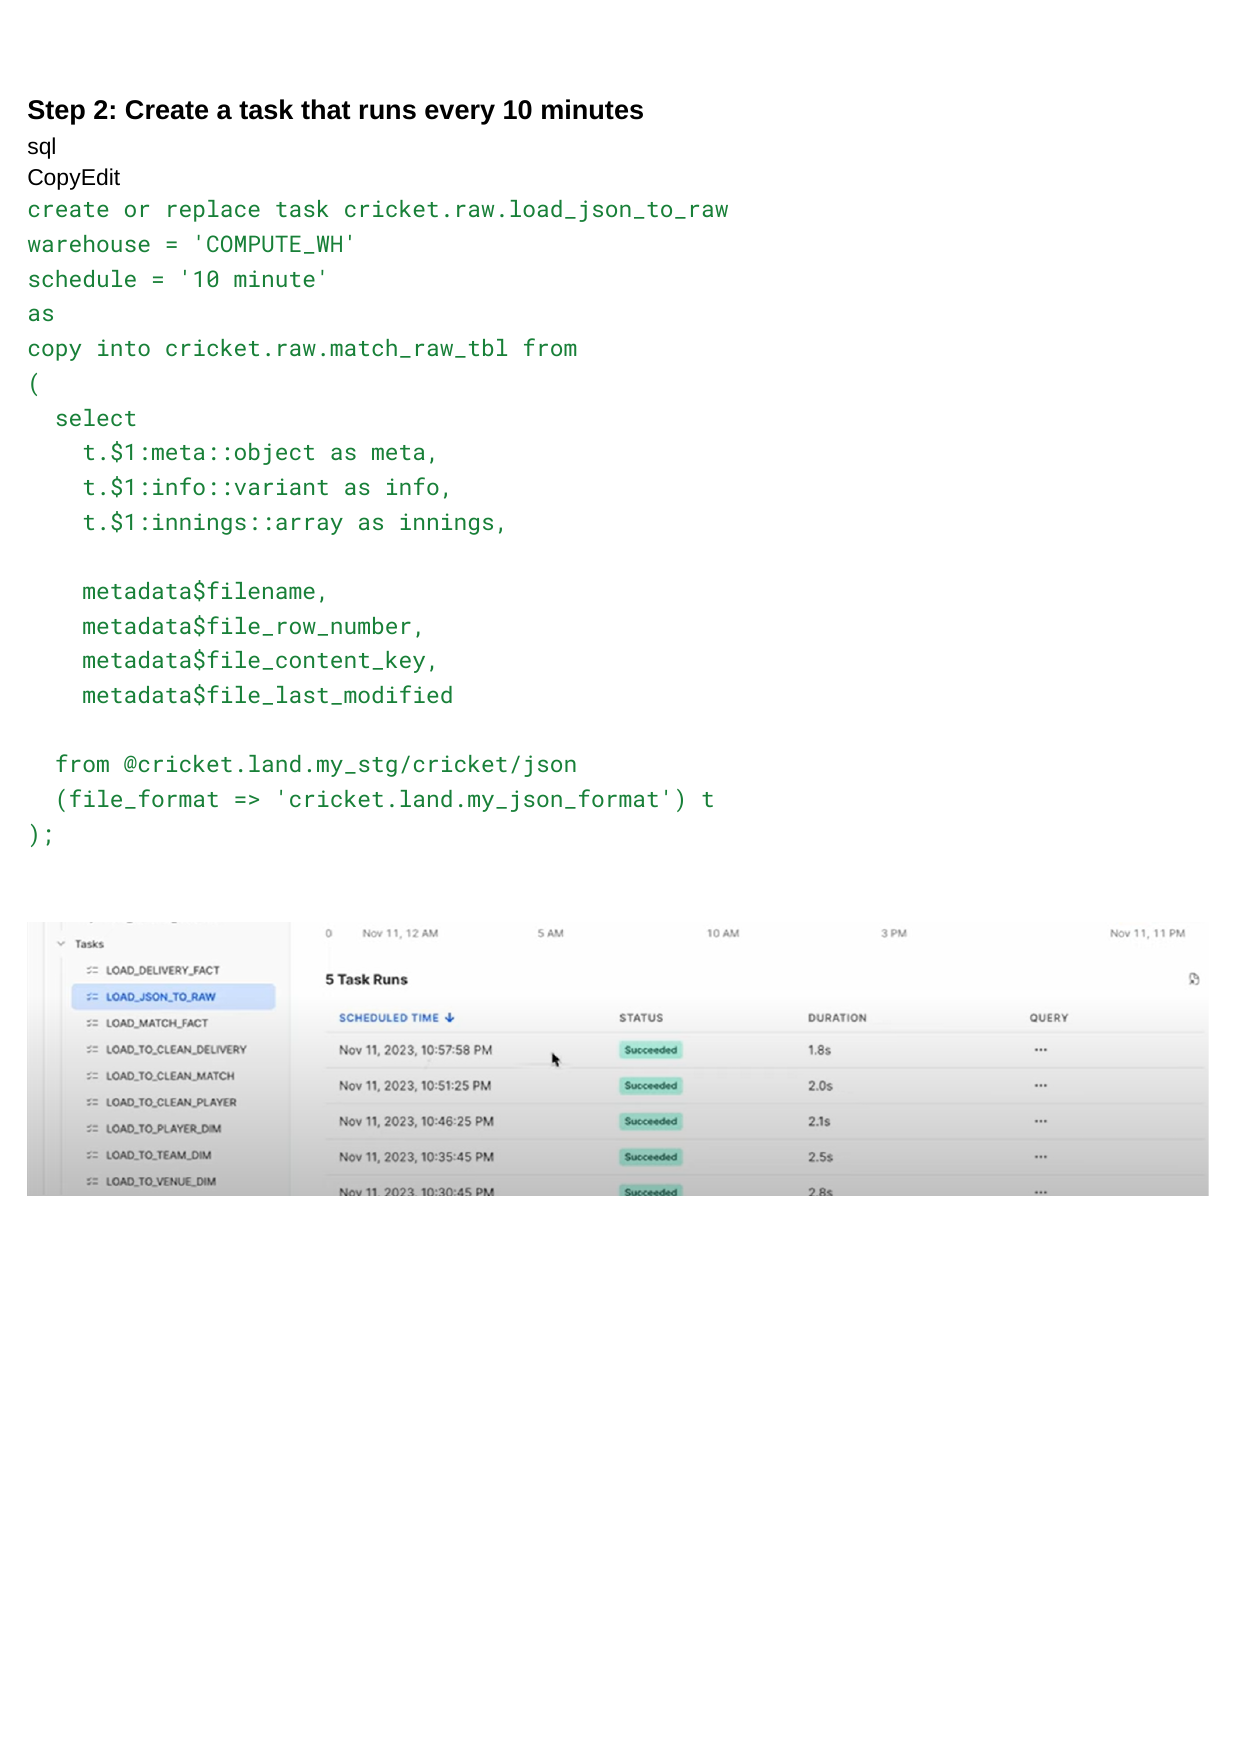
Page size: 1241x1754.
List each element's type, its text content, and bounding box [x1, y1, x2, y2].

text metadata$file_row_number, [27, 610, 1209, 640]
text as [27, 298, 1209, 328]
text t.$1:innings::array as innings, [27, 506, 1209, 536]
subtitle Step 2: Create a task that runs every 10 minutes [27, 94, 1209, 125]
text ( [27, 367, 1209, 397]
text metadata$file_content_key, [27, 645, 1209, 675]
text from @cricket.land.my_stg/cricket/json [27, 749, 1209, 779]
text CopyEdit [27, 163, 1209, 190]
text sql [27, 133, 1209, 160]
text t.$1:info::variant as info, [27, 471, 1209, 501]
text metadata$file_last_modified [27, 679, 1209, 709]
text (file_format => 'cricket.land.my_json_format') t [27, 783, 1209, 814]
text metadata$filename, [27, 575, 1209, 606]
picture [27, 922, 1209, 1196]
text t.$1:meta::object as meta, [27, 437, 1209, 467]
text ); [27, 818, 1209, 848]
text create or replace task cricket.raw.load_json_to_raw [27, 194, 1209, 224]
text warehouse = 'COMPUTE_WH' [27, 228, 1209, 259]
text select [27, 402, 1209, 432]
text schedule = '10 minute' [27, 263, 1209, 293]
text copy into cricket.raw.match_raw_tbl from [27, 332, 1209, 363]
